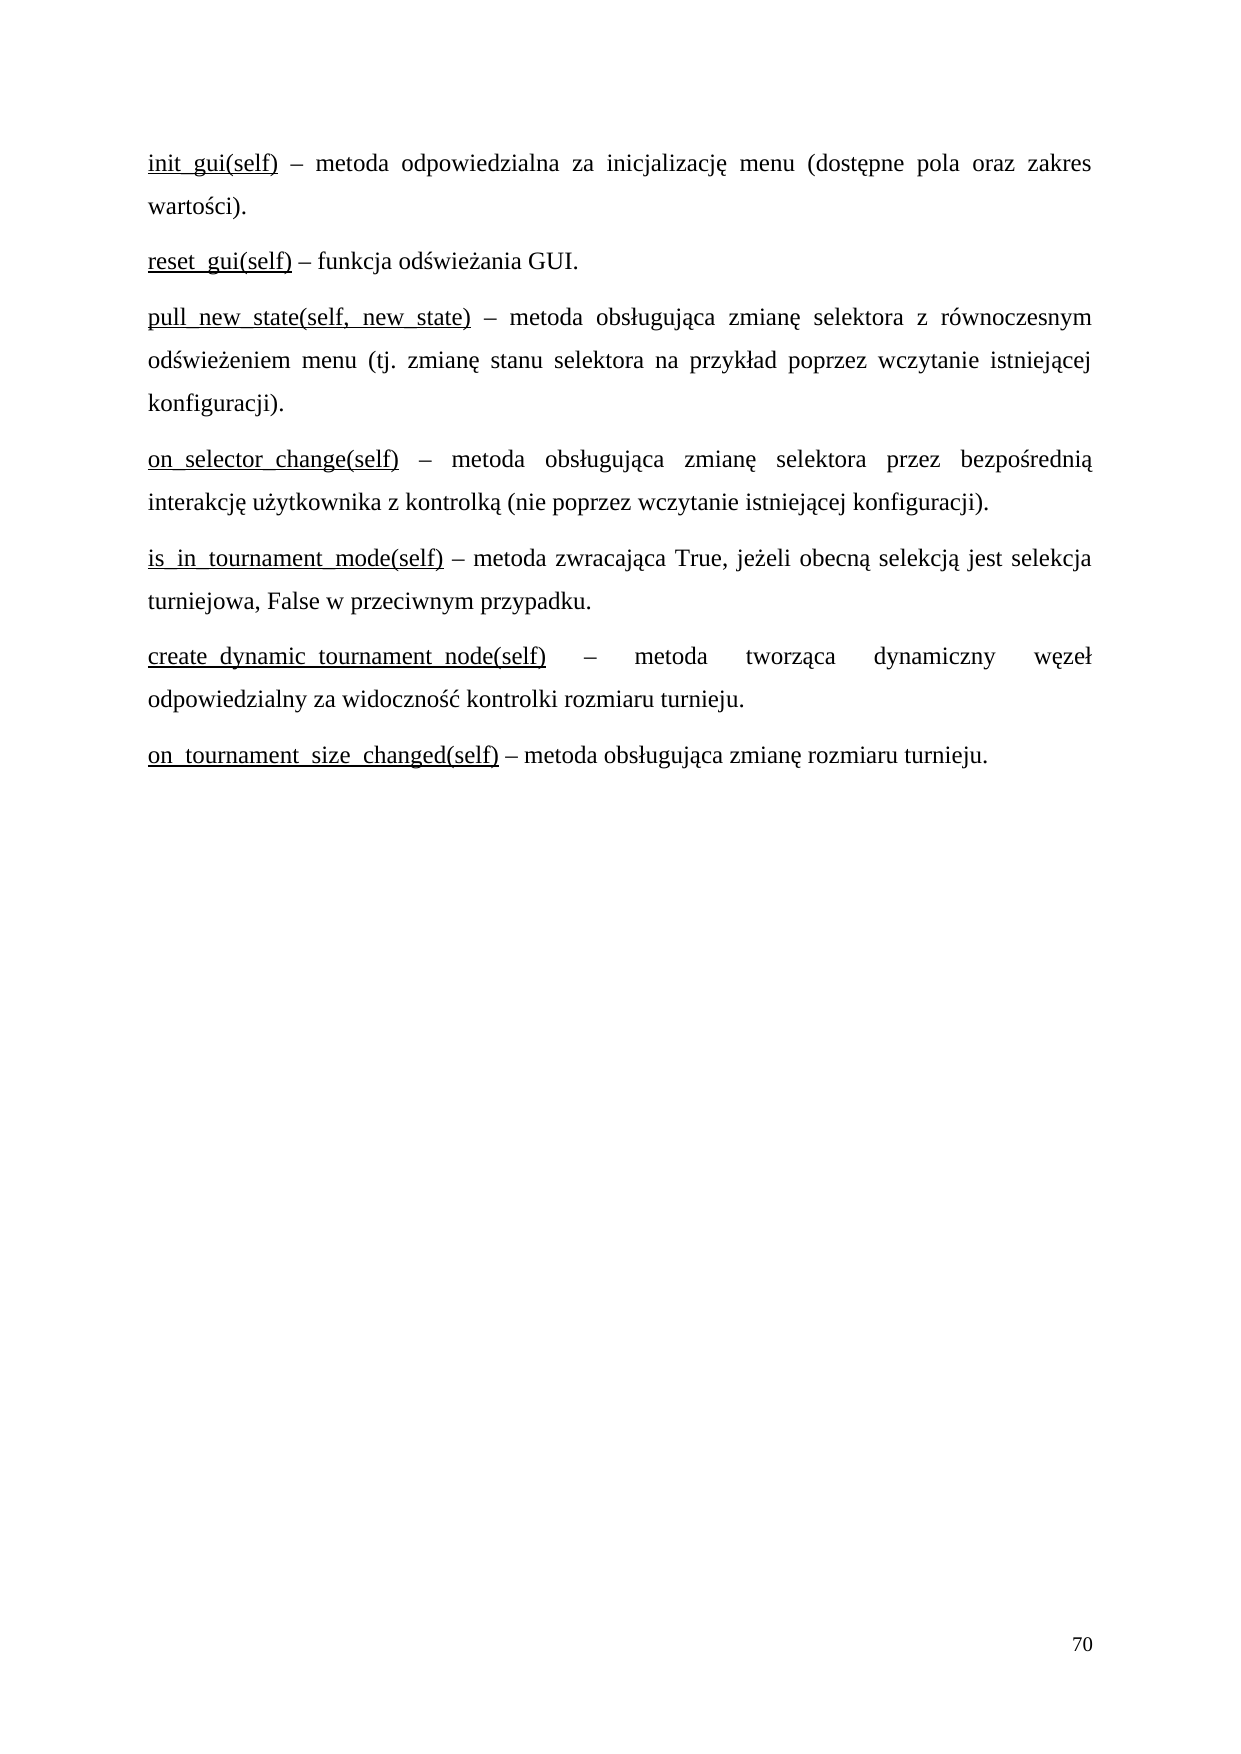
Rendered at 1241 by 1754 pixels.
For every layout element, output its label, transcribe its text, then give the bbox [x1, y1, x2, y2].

text is_in_tournament_mode(self) – metoda zwracająca True, jeżeli obecną selekcją jest selekcja turniejowa, False w przeciwnym przypadku. [148, 543, 1093, 614]
text create_dynamic_tournament_node(self) – metoda tworząca dynamiczny węzeł odpowiedzialny za widoczność kontrolki rozmiaru turnieju. [148, 641, 1093, 713]
text reset_gui(self) – funkcja odświeżania GUI. [148, 246, 1093, 275]
text on_selector_change(self) – metoda obsługująca zmianę selektora przez bezpośrednią interakcję użytkownika z kontrolką (nie poprzez wczytanie istniejącej konfiguracji). [148, 444, 1093, 516]
text on_tournament_size_changed(self) – metoda obsługująca zmianę rozmiaru turnieju. [148, 740, 1093, 769]
text init_gui(self) – metoda odpowiedzialna za inicjalizację menu (dostępne pola oraz zakres wartości). [148, 148, 1093, 219]
text pull_new_state(self, new_state) – metoda obsługująca zmianę selektora z równoczesnym odświeżeniem menu (tj. zmianę stanu selektora na przykład poprzez wczytanie istniejącej konfiguracji). [148, 302, 1093, 417]
